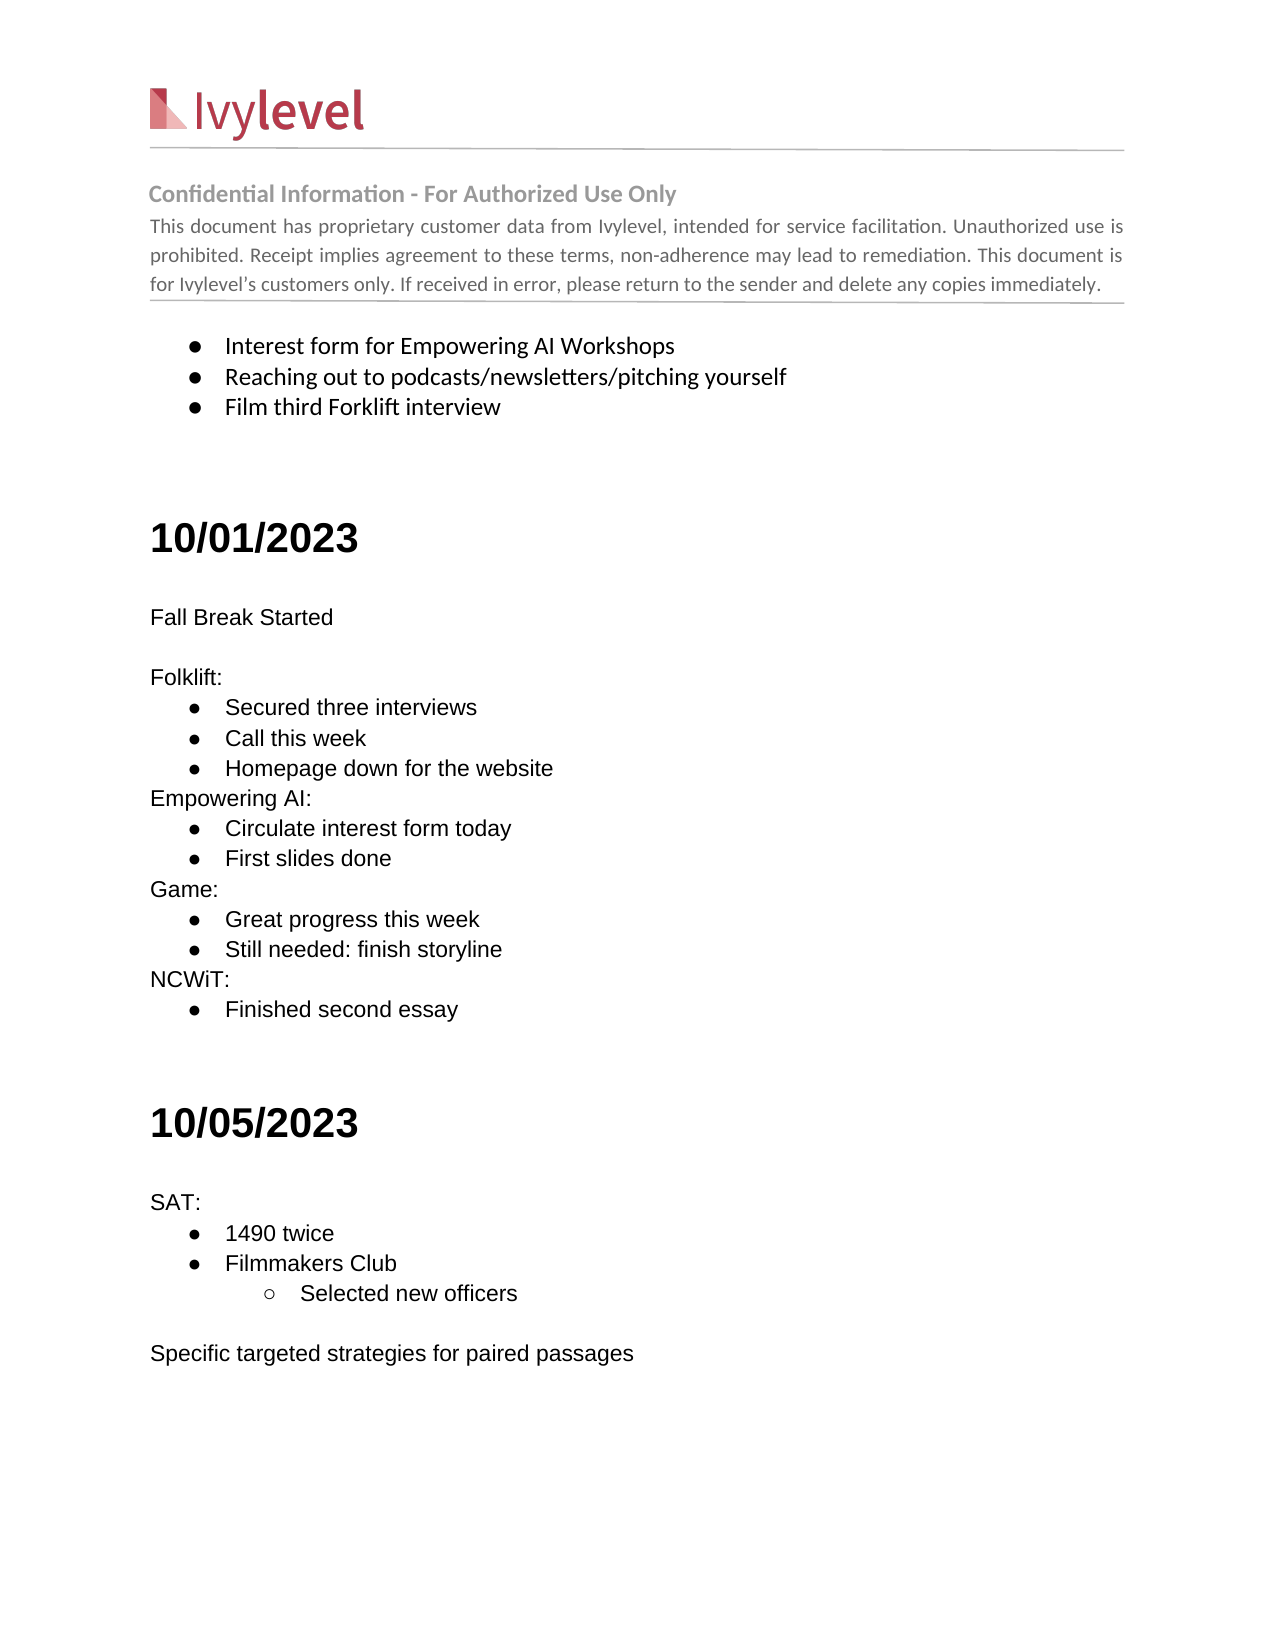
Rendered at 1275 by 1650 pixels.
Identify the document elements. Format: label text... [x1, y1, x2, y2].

list Great progress this week [187, 906, 1125, 932]
text SAT: [150, 1189, 1125, 1216]
list Finished second essay [187, 996, 1125, 1023]
list Secured three interviews [187, 694, 1125, 721]
text Empowering AI: [150, 785, 1125, 811]
list Reaching out to podcasts/newsletters/pitching yourself [187, 361, 1125, 392]
text Specific targeted strategies for paired passages [150, 1340, 1125, 1367]
list Interest form for Empowering AI Workshops [187, 331, 1125, 361]
list 1490 twice [187, 1219, 1125, 1246]
subtitle 10/05/2023 [150, 1099, 1125, 1147]
list Circulate interest form today [187, 815, 1125, 841]
list Filmmakers Club [187, 1250, 1125, 1276]
subtitle 10/01/2023 [150, 513, 1125, 561]
text NCWiT: [150, 966, 1125, 992]
text Folklift: [150, 664, 1125, 690]
list First slides done [187, 845, 1125, 872]
list Selected new officers [262, 1280, 1125, 1306]
list Still needed: finish storyline [187, 936, 1125, 962]
list Homepage down for the website [187, 755, 1125, 781]
list Film third Forklift interview [187, 392, 1125, 422]
list Call this week [187, 724, 1125, 751]
text Game: [150, 876, 1125, 902]
text Fall Break Started [150, 604, 1125, 630]
picture [150, 75, 365, 144]
